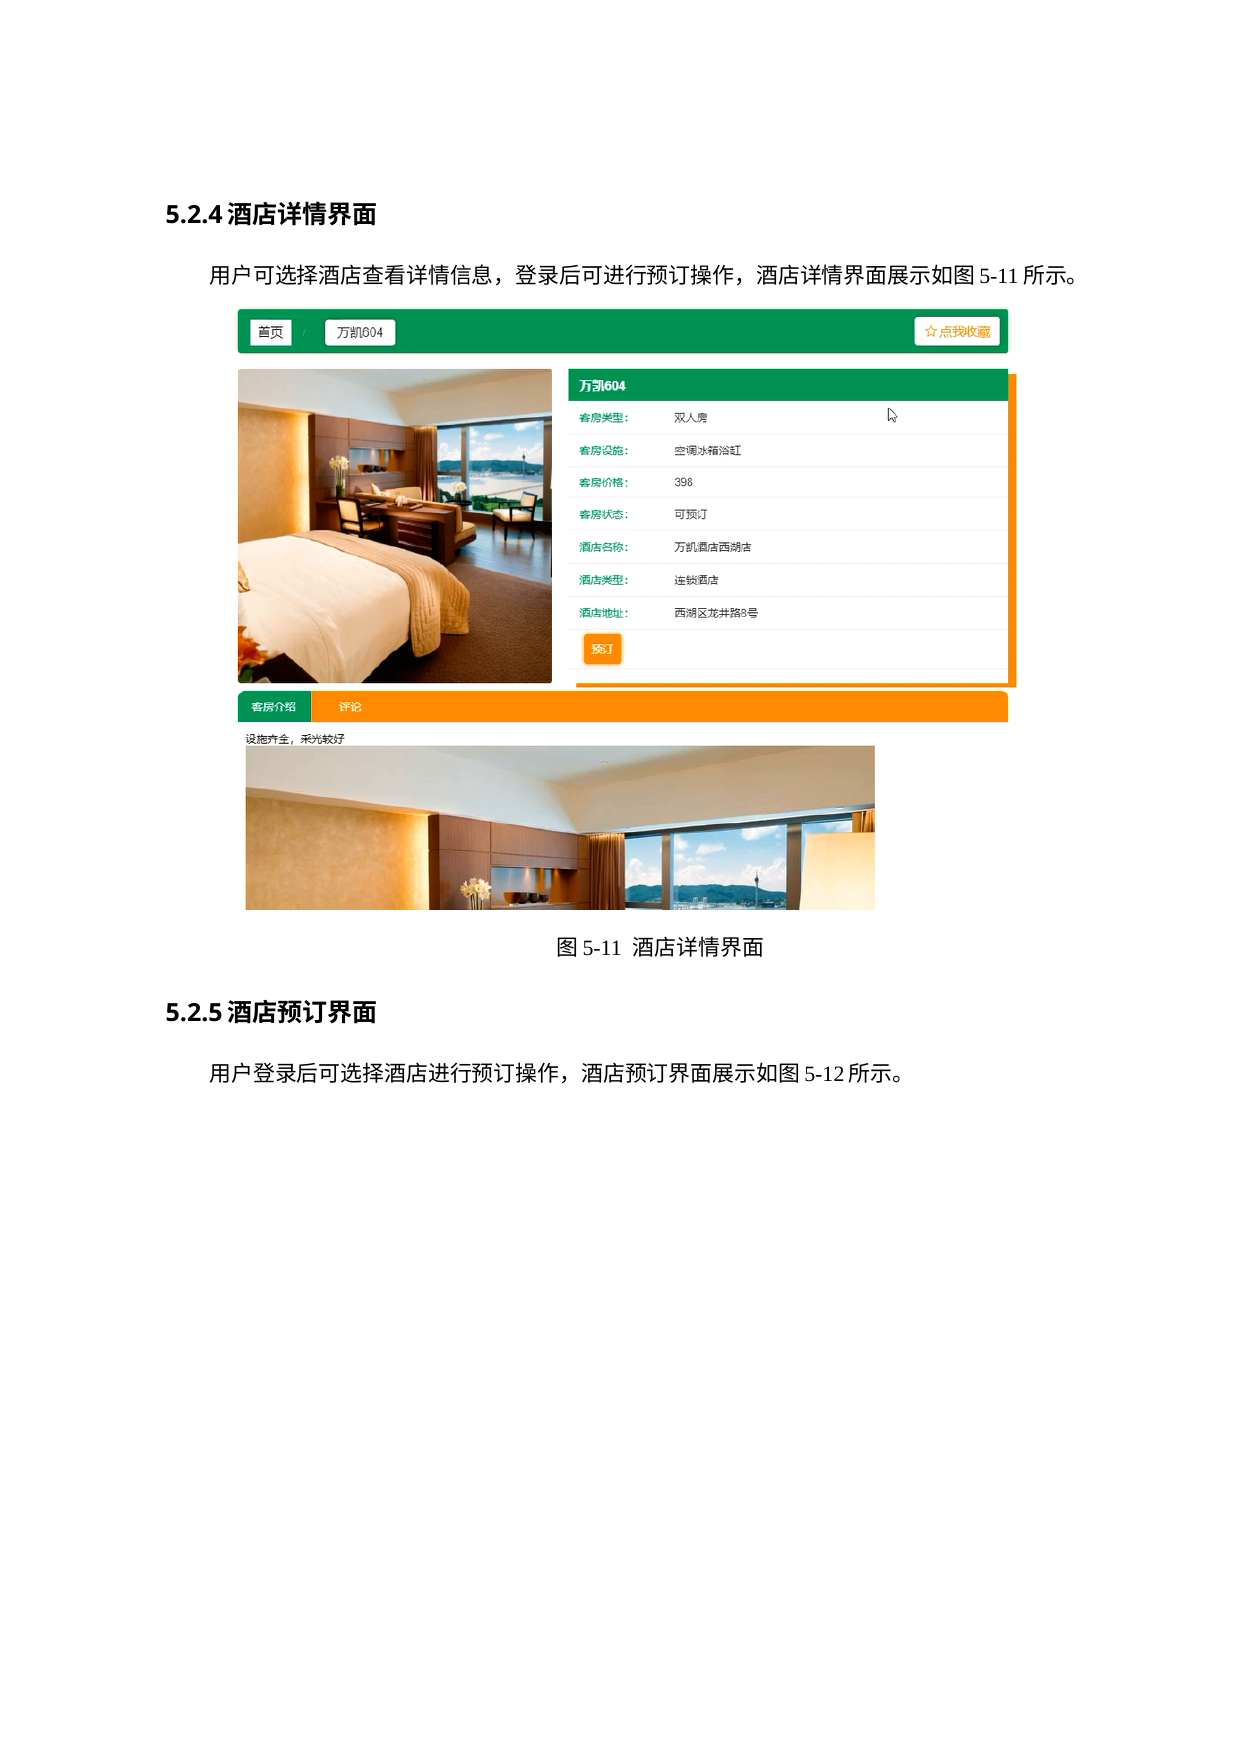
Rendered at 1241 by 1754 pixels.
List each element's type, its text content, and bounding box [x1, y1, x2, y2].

subtitle 5.2.4酒店详情界面 [165, 180, 1110, 245]
text 用户可选择酒店查看详情信息，登录后可进行预订操作，酒店详情界面展示如图5-11所示。 [165, 257, 1110, 290]
text 图5-11 酒店详情界面 [165, 929, 1110, 962]
subtitle 5.2.5酒店预订界面 [165, 978, 1110, 1043]
text 用户登录后可选择酒店进行预订操作，酒店预订界面展示如图5-12所示。 [165, 1055, 1110, 1088]
picture [165, 305, 1111, 910]
